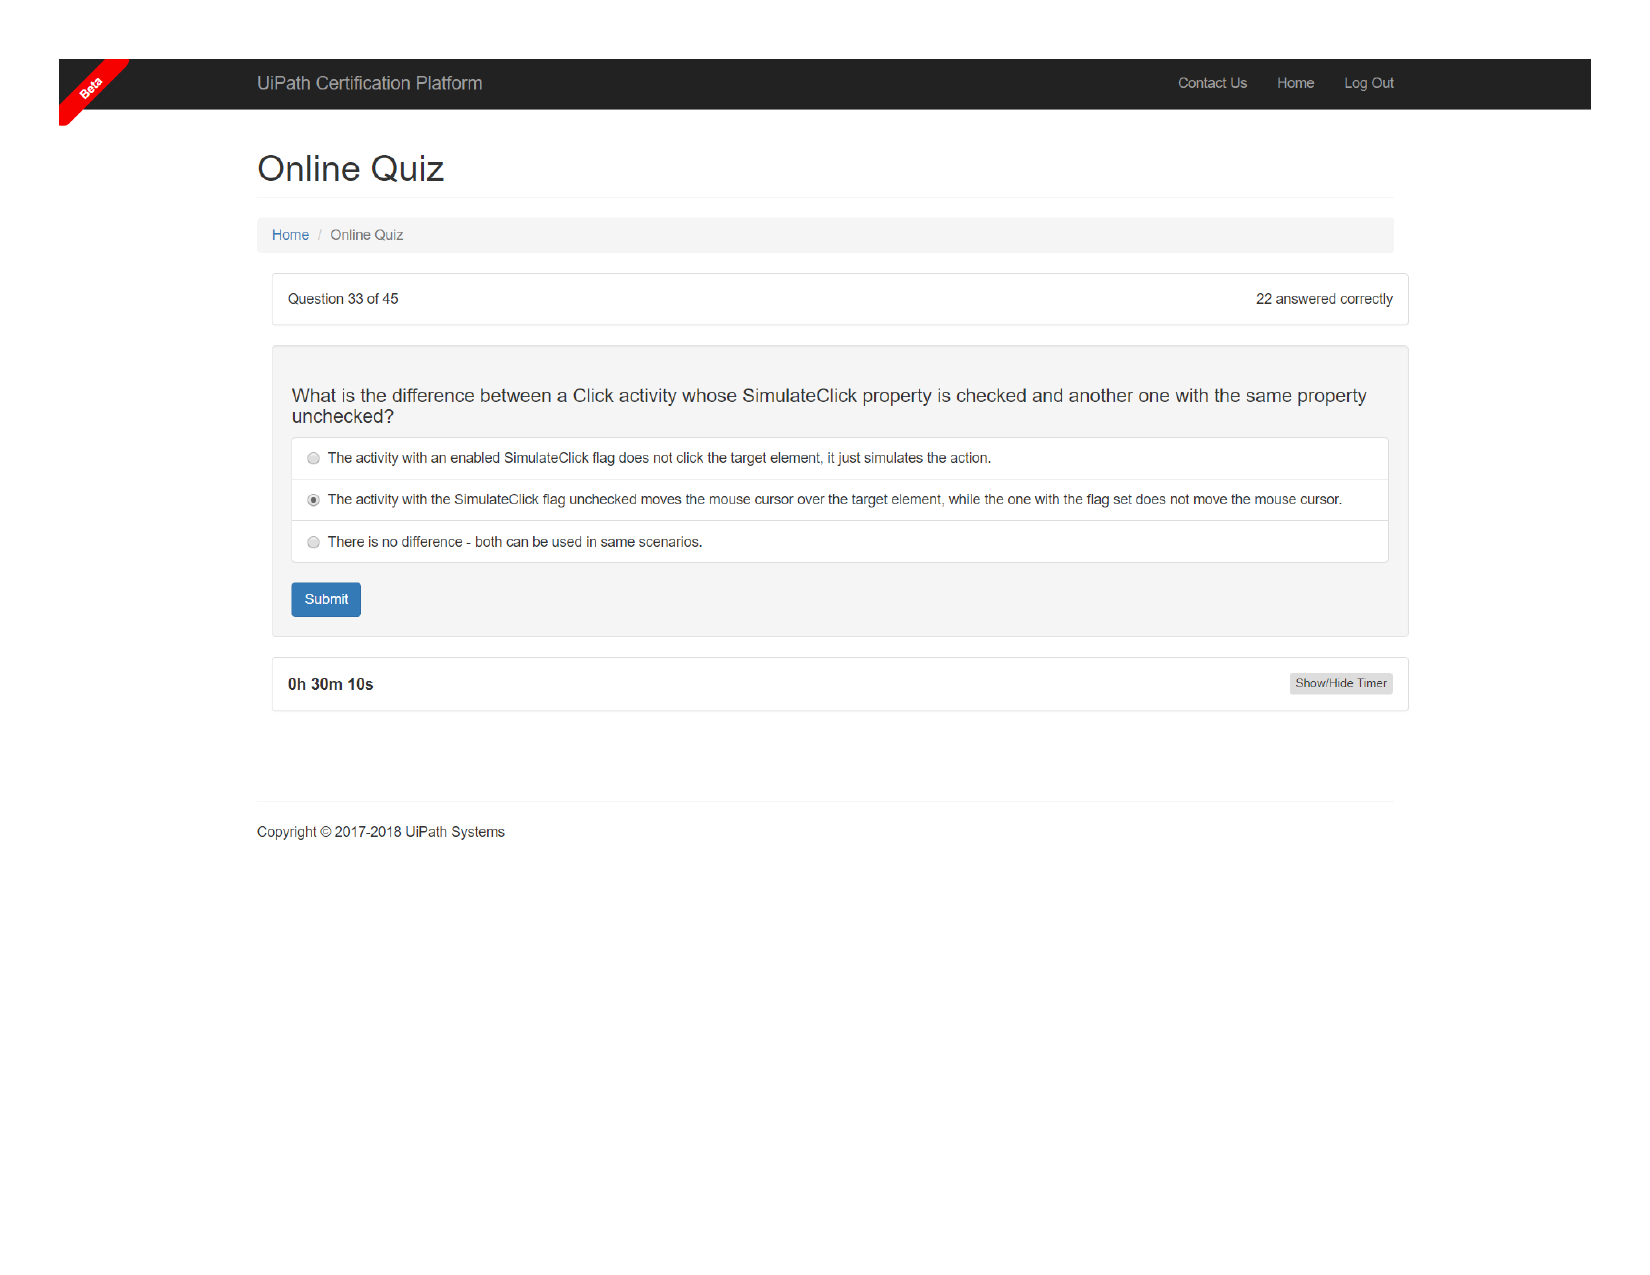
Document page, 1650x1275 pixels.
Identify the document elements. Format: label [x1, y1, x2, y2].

picture [59, 59, 1591, 921]
